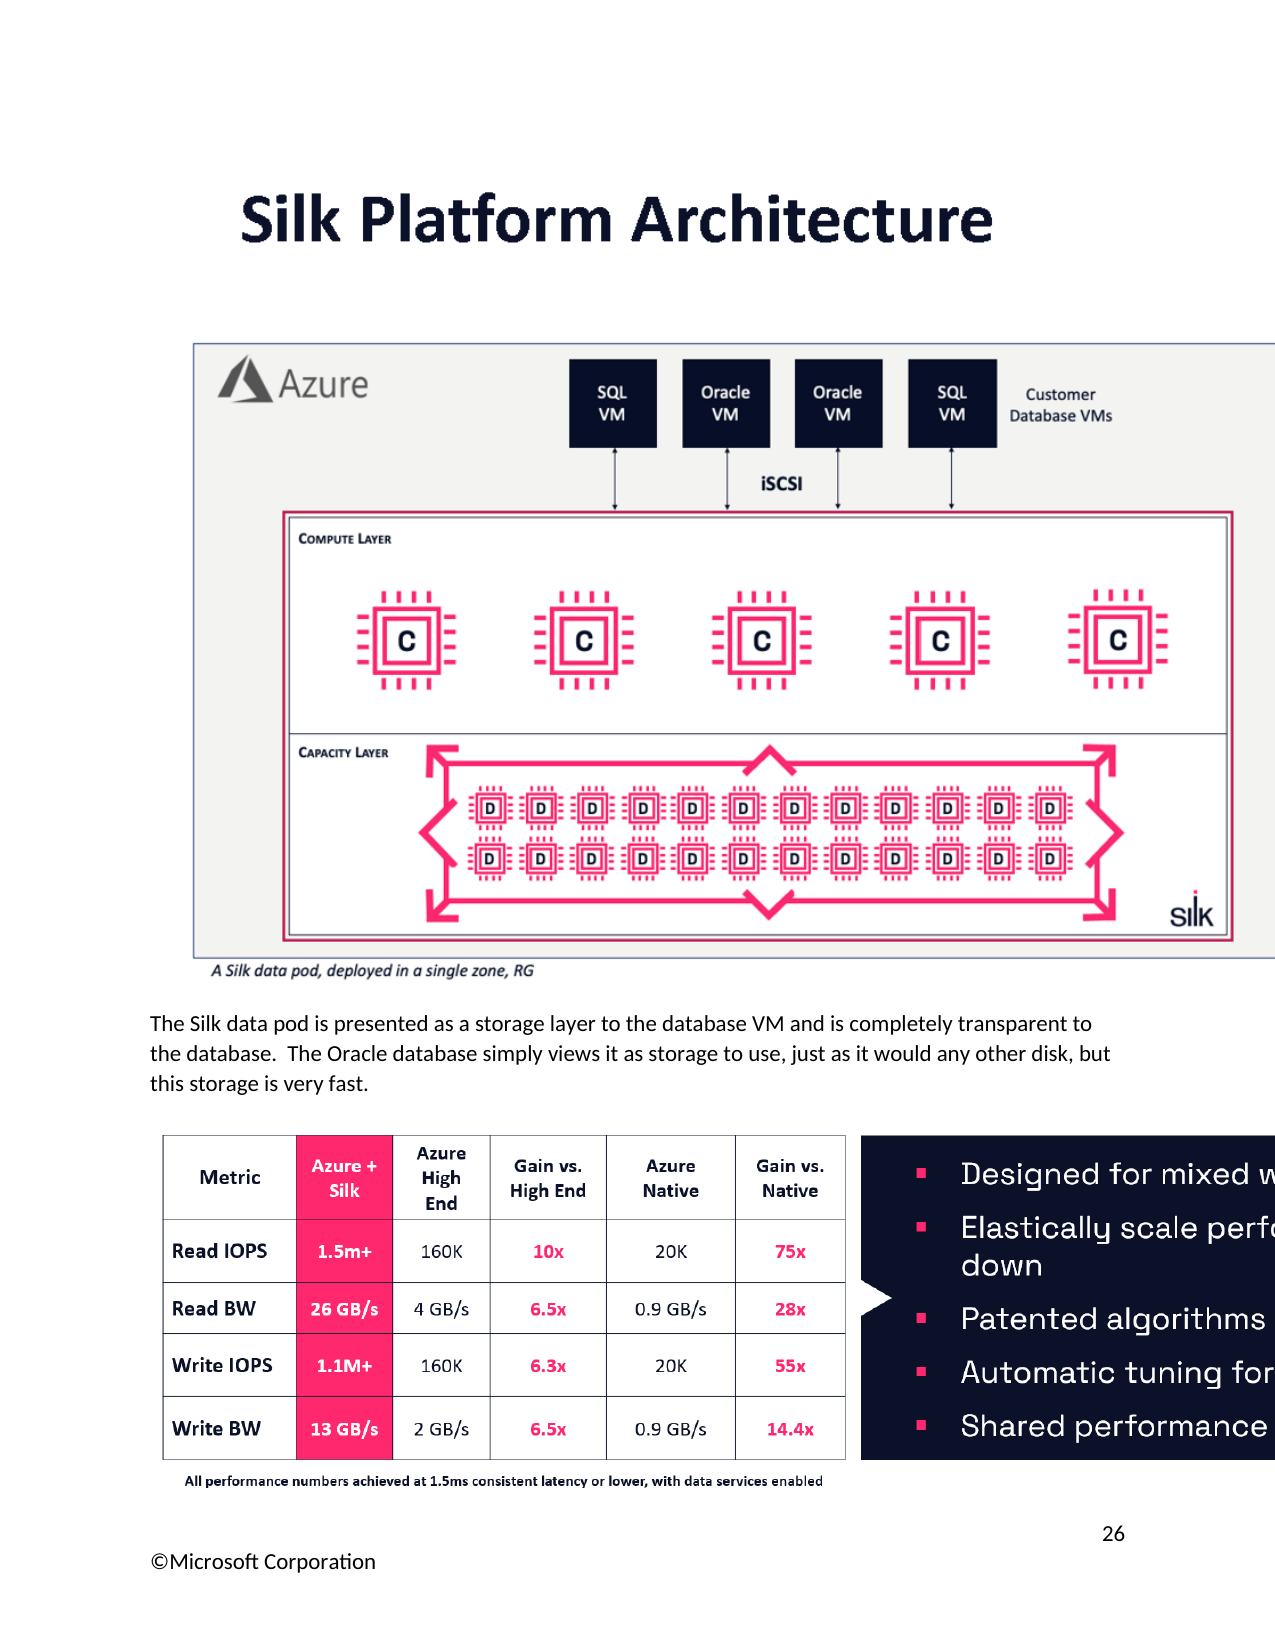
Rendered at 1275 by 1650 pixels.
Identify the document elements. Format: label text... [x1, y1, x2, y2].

picture [150, 150, 1275, 991]
picture [150, 1116, 1275, 1500]
text The Silk data pod is presented as a storage layer to the database VM and is completely transparent to the database. The Oracle database simply views it as storage to use, just as it would any other disk, but this storage is very fast. [150, 1009, 1125, 1098]
